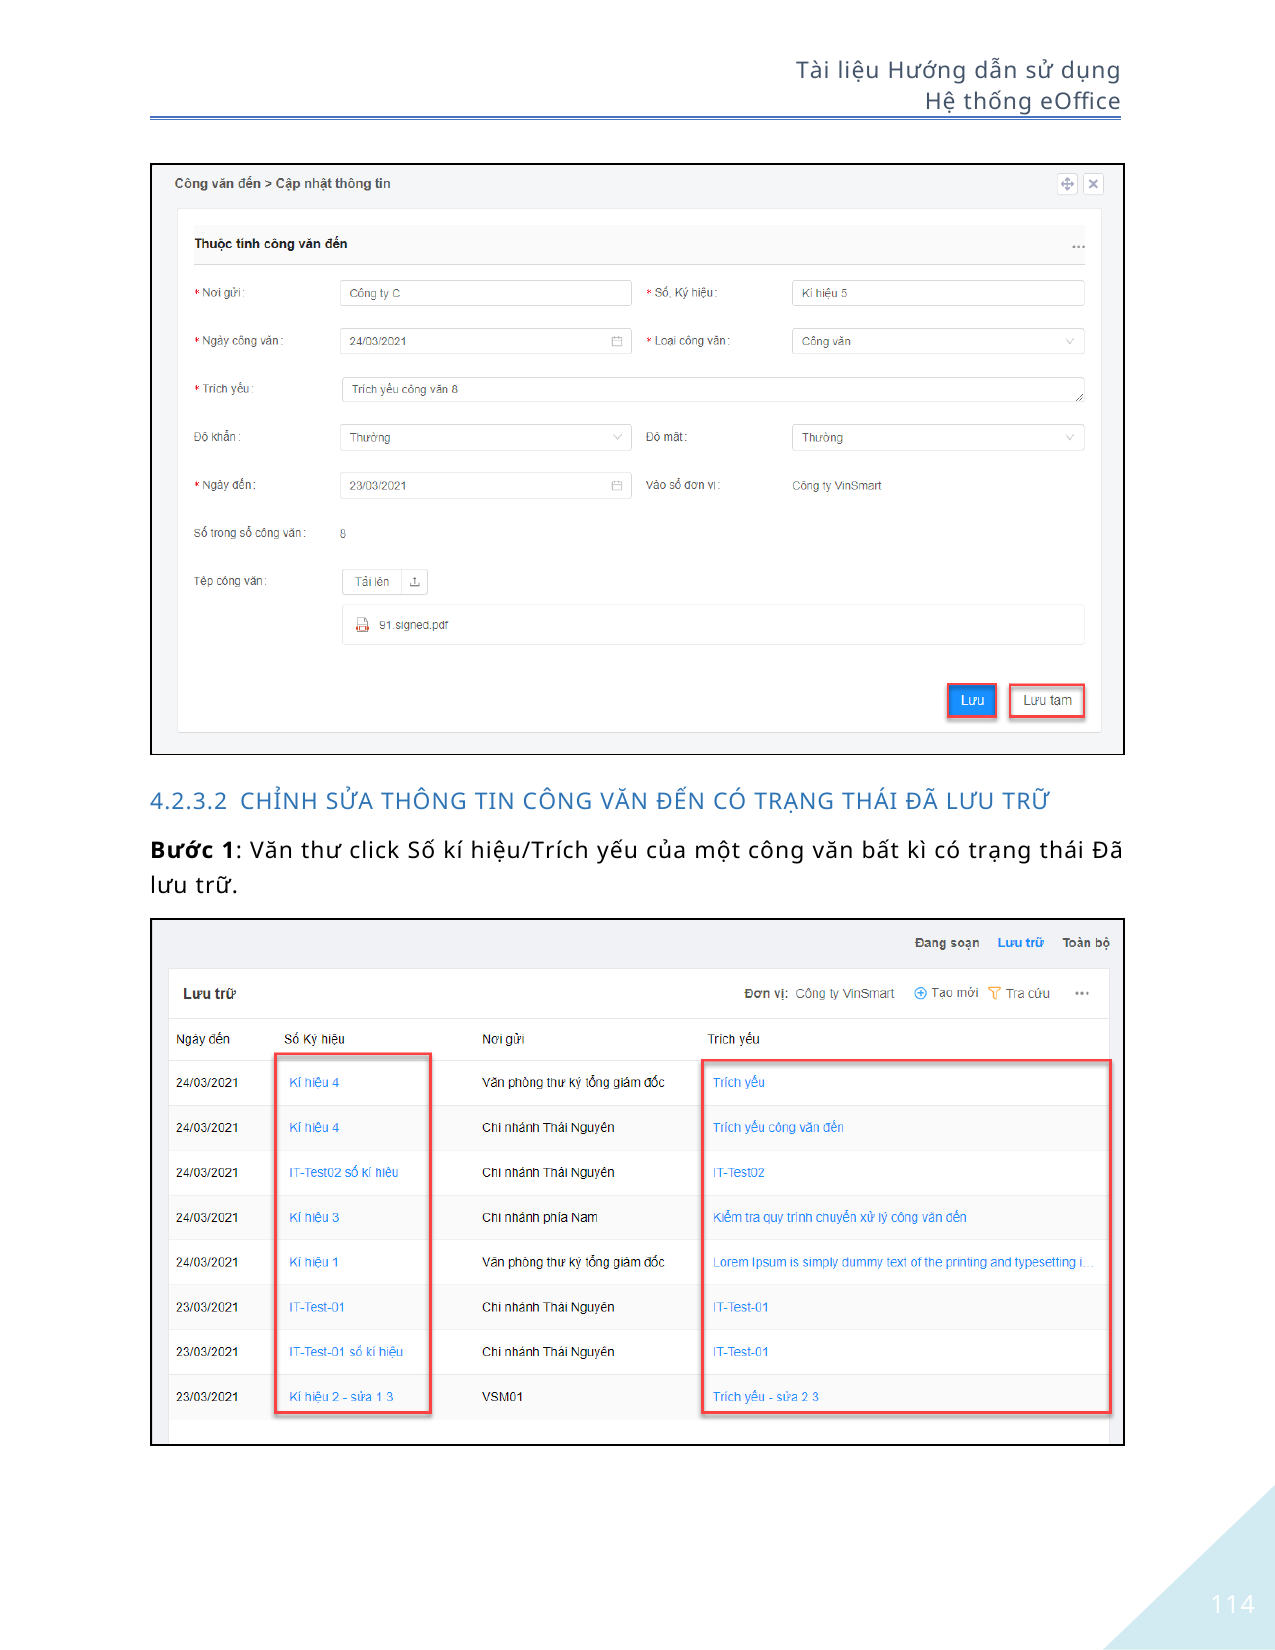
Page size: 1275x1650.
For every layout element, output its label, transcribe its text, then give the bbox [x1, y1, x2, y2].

text Bước 1: Văn thư click Số kí hiệu/Trích yếu của một công văn bất kì có trạng thái Đã lưu trữ. [150, 833, 1125, 901]
picture [152, 920, 1123, 1444]
subtitle Chỉnh sửa thông tin công văn đến có trạng thái Đã lưu trữ [150, 785, 1125, 816]
picture [152, 165, 1123, 754]
